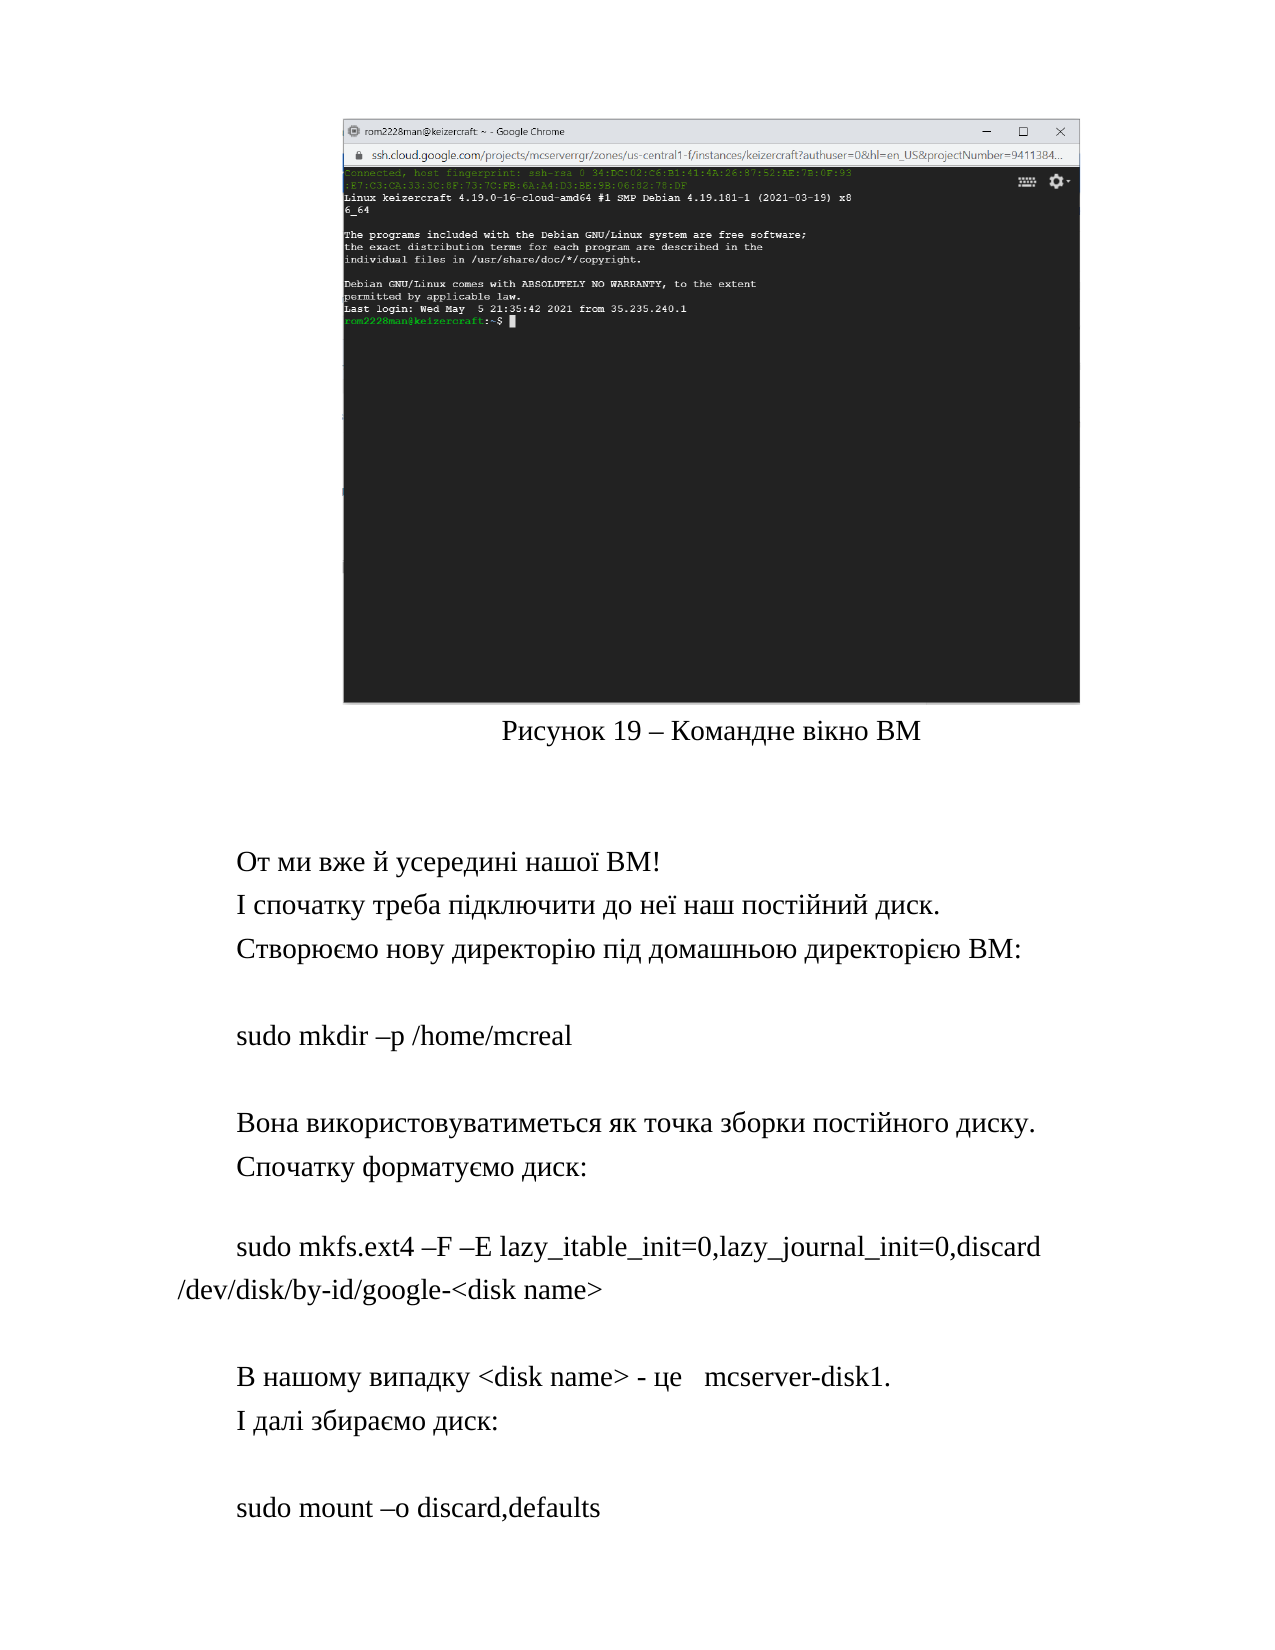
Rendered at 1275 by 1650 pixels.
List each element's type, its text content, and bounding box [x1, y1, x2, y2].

text Створюємо нову директорію під домашньою директорією ВМ: [177, 931, 1186, 964]
text Рисунок 19 – Командне вікно ВМ [177, 713, 1186, 747]
text sudo mkdir –p /home/mcreal [177, 1018, 1186, 1052]
text Вона використовуватиметься як точка зборки постійного диску. [177, 1105, 1186, 1139]
text І спочатку треба підключити до неї наш постійний диск. [177, 887, 1186, 921]
text От ми вже й усередині нашої ВМ! [177, 844, 1186, 877]
text І далі збираємо диск: [177, 1403, 1186, 1436]
picture [342, 118, 1080, 705]
text sudo mount –o discard,defaults [177, 1490, 1186, 1523]
text sudo mkfs.ext4 –F –E lazy_itable_init=0,lazy_journal_init=0,discard /dev/disk/by-id/google-<disk name> [177, 1229, 1186, 1306]
text Спочатку форматуємо диск: [177, 1149, 1186, 1182]
text В нашому випадку <disk name> - це mcserver-disk1. [177, 1359, 1186, 1393]
